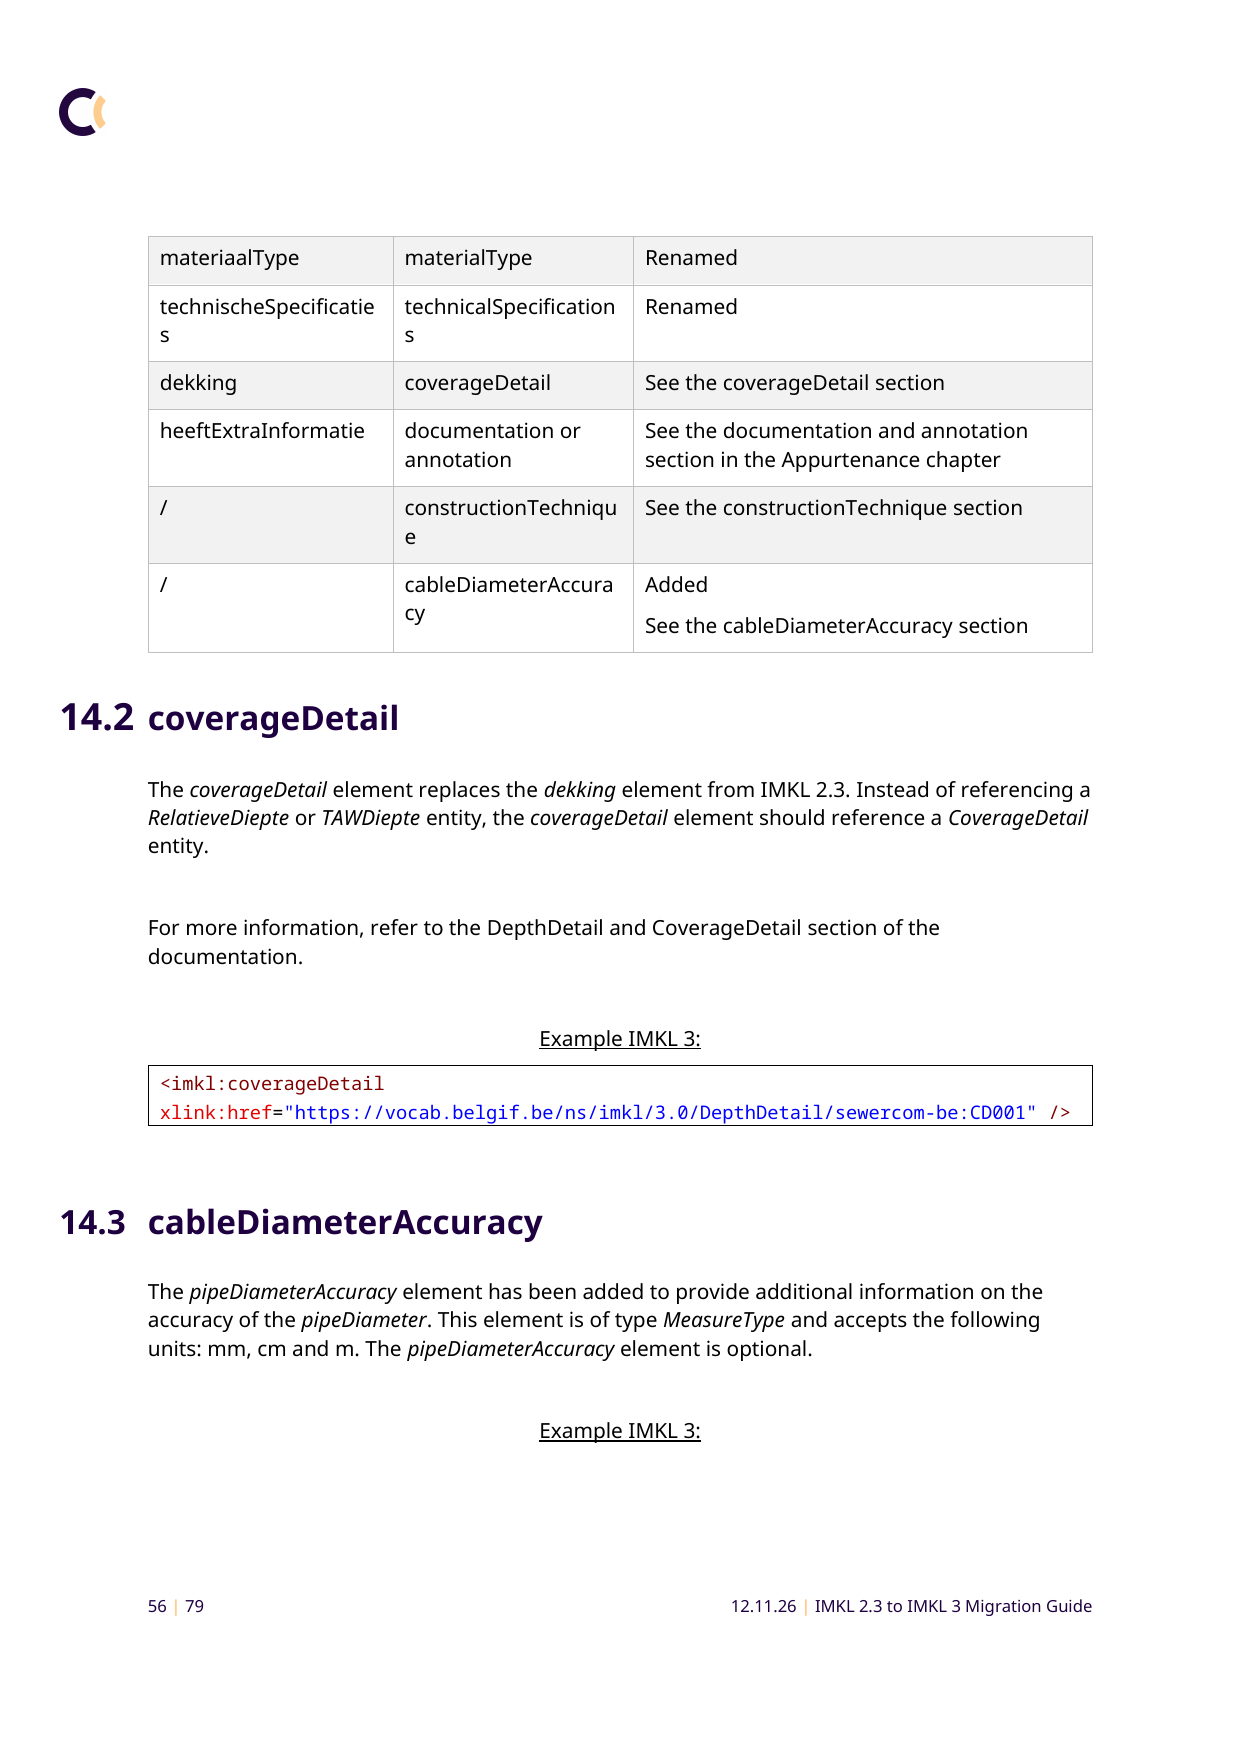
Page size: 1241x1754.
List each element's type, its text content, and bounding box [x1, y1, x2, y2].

table_cell Renamed [634, 237, 1092, 284]
table_cell Added See the section [634, 564, 1092, 652]
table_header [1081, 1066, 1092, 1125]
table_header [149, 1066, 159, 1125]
table_cell / [149, 487, 393, 563]
table_cell documentation or annotation [394, 410, 633, 486]
table_cell See the constructionTechnique section [634, 487, 1092, 563]
table_cell materiaalType [149, 237, 393, 284]
table_cell Renamed [634, 286, 1092, 361]
table_cell constructionTechnique [394, 487, 633, 563]
table_cell / [149, 564, 393, 652]
text The coverageDetail element replaces the dekking element from IMKL 2.3. Instead of referencing a RelatieveDiepte or TAWDiepte entity, the coverageDetail element should reference a CoverageDetail entity. [148, 775, 1092, 860]
picture [59, 88, 106, 136]
text The pipeDiameterAccuracy element has been added to provide additional information on the accuracy of the pipeDiameter. This element is of type MeasureType and accepts the following units: mm, cm and m. The pipeDiameterAccuracy element is optional. [148, 1277, 1092, 1362]
table_cell coverageDetail [394, 362, 633, 409]
table_cell technischeSpecificaties [149, 286, 393, 361]
text Example IMKL 3: [148, 1024, 1092, 1052]
table_cell heeftExtraInformatie [149, 410, 393, 486]
table_cell See the documentation and annotation section in the Appurtenance chapter [634, 410, 1092, 486]
table_cell See the coverageDetail section [634, 362, 1092, 409]
table_cell cableDiameterAccuracy [394, 564, 633, 652]
text Example IMKL 3: [148, 1416, 1092, 1444]
table_cell dekking [149, 362, 393, 409]
table_cell technicalSpecifications [394, 286, 633, 361]
table_cell materialType [394, 237, 633, 284]
subtitle coverageDetail [59, 690, 1092, 741]
text For more information, refer to the DepthDetail and CoverageDetail section of the documentation. [148, 913, 1092, 970]
subtitle cableDiameterAccuracy [59, 1198, 1092, 1244]
